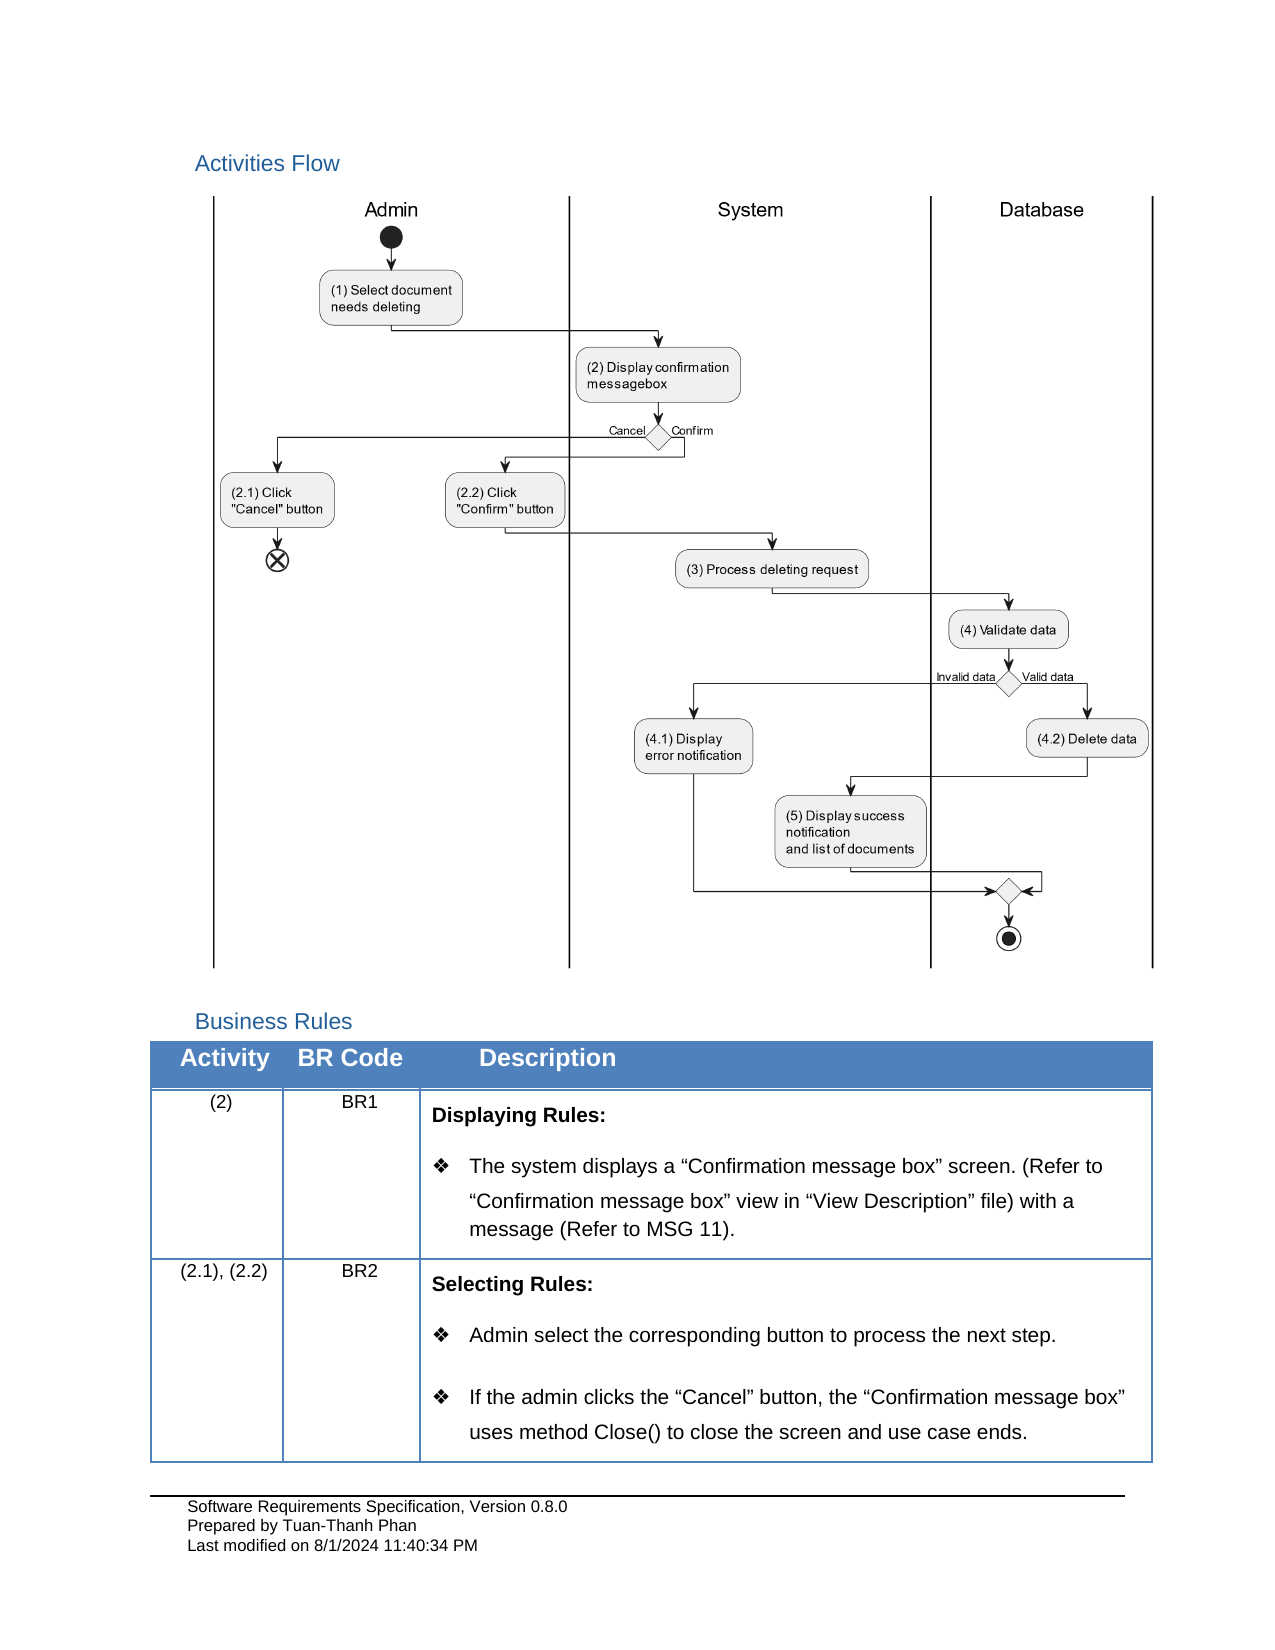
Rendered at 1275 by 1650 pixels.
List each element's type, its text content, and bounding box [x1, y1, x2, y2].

table_cell Displaying Rules: The system displays a “Confirmation message box” screen. (Refer to “Confirmation message box” view in “View Description” file) with a message (Refer to MSG 11). [421, 1091, 1151, 1257]
table_header Activity [152, 1043, 282, 1088]
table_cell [421, 1260, 1151, 1461]
table_cell (2) [152, 1091, 282, 1257]
table_header Description [421, 1043, 1151, 1088]
subtitle Activities Flow [194, 150, 1125, 176]
table_cell BR2 [284, 1260, 419, 1461]
table_cell BR1 [284, 1091, 419, 1257]
subtitle Business Rules [194, 1008, 1125, 1035]
table_cell (2.1), (2.2) [152, 1260, 282, 1461]
table_header BR Code [284, 1043, 419, 1088]
picture [197, 182, 1173, 981]
